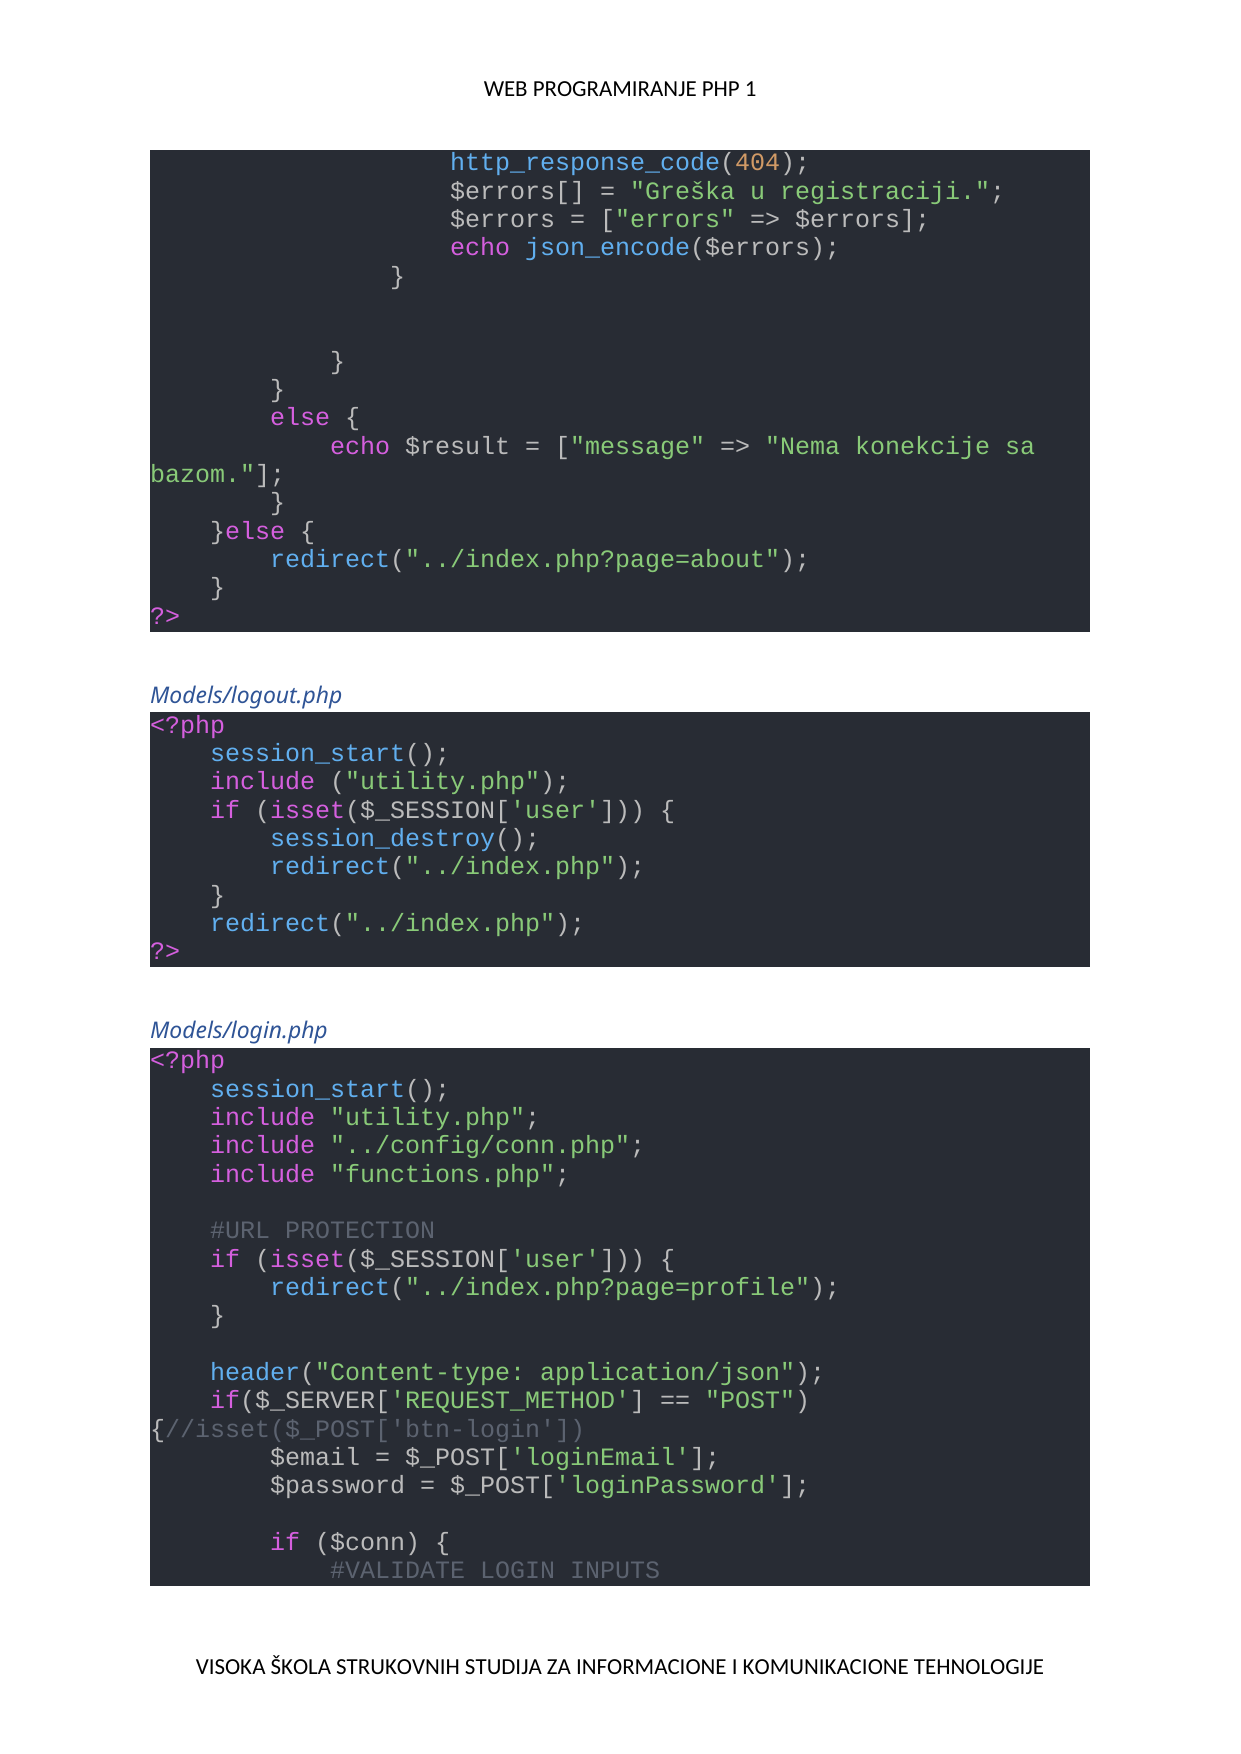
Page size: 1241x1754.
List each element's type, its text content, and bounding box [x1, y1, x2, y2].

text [150, 1048, 1090, 1586]
subtitle Models/login.php [150, 1014, 1090, 1045]
text <?php session_start(); include ("utility.php"); if (isset($_SESSION['user'])) { session_destroy(); redirect("../index.php"); } redirect("../index.php"); ?> [150, 712, 1090, 967]
subtitle Models/logout.php [150, 678, 1090, 710]
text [150, 150, 1090, 632]
